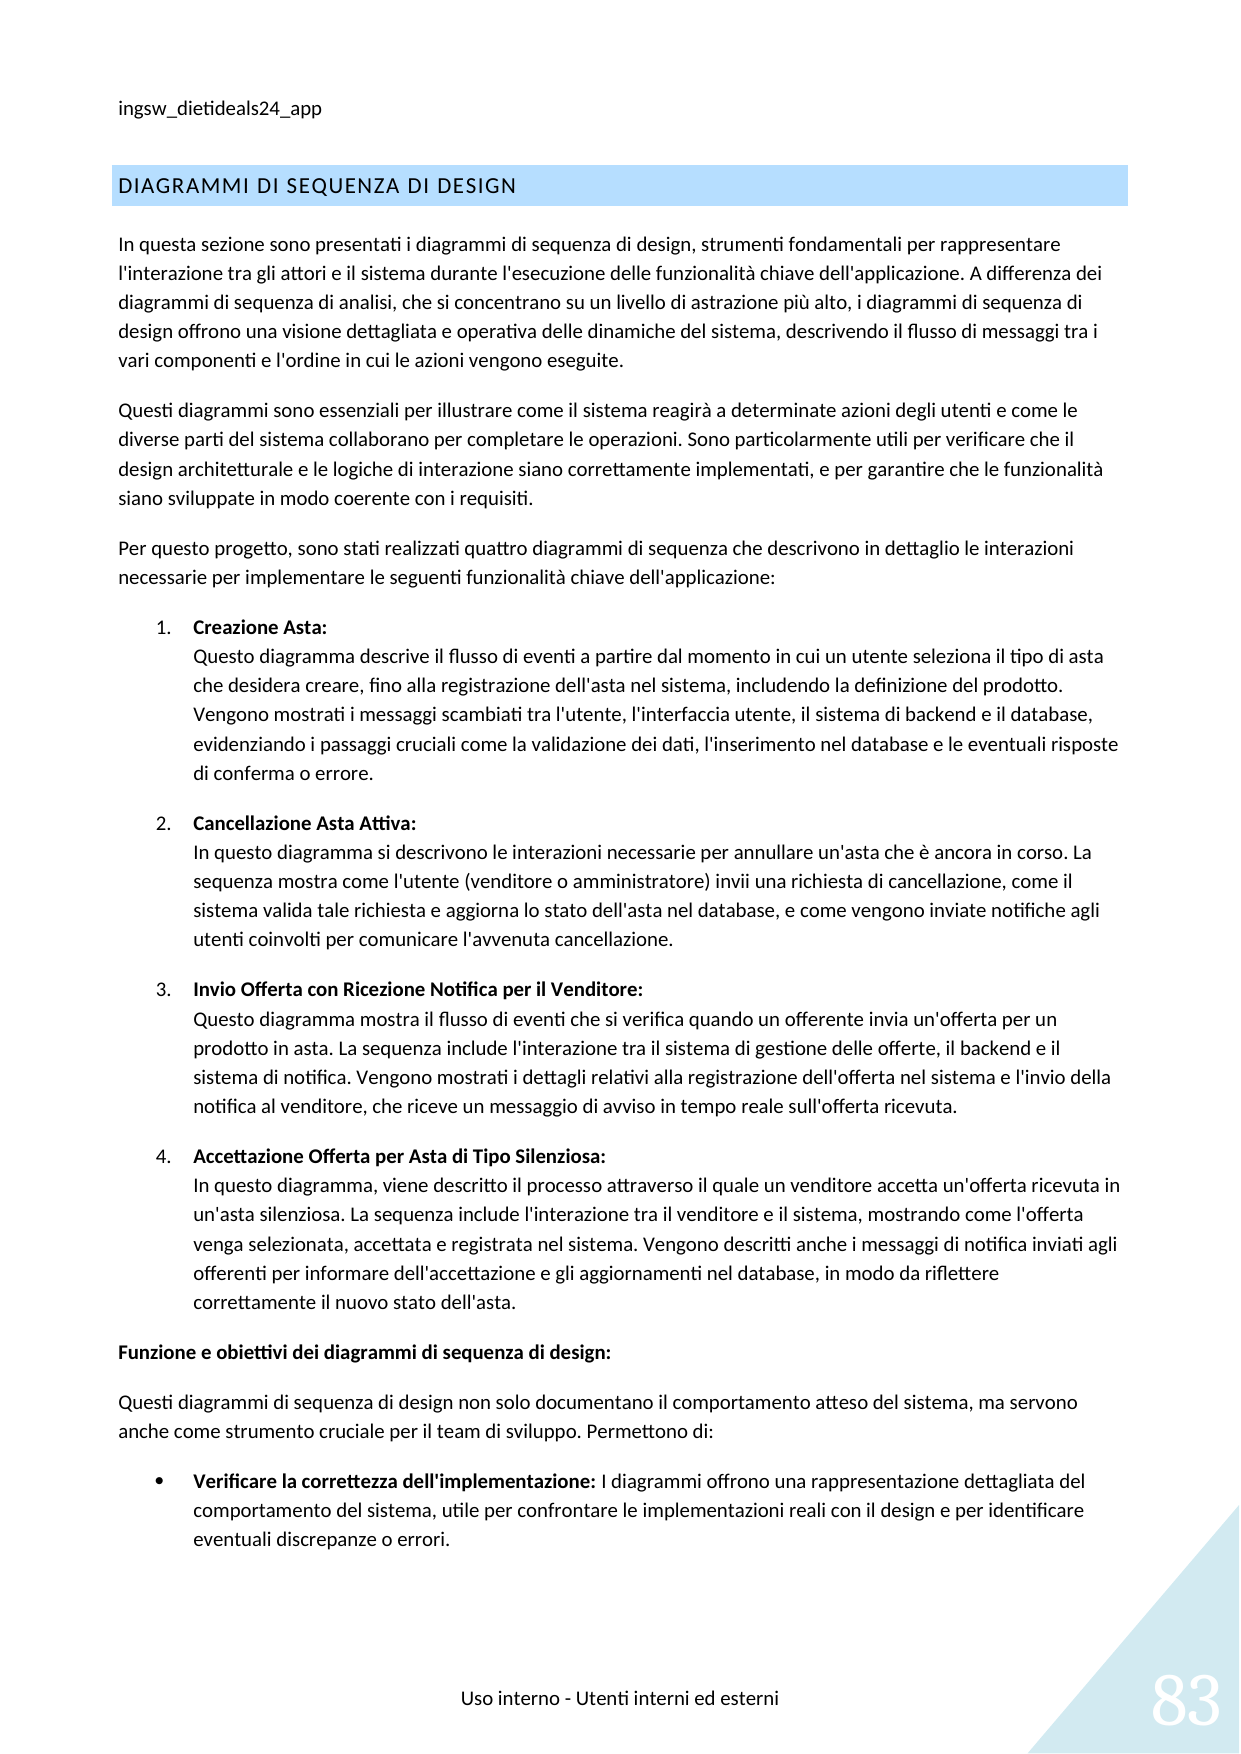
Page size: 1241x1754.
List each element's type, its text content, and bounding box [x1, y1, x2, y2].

list Creazione Asta: Questo diagramma descrive il flusso di eventi a partire dal momento in cui un utente seleziona il tipo di asta che desidera creare, fino alla registrazione dell'asta nel sistema, includendo la definizione del prodotto. Vengono mostrati i messaggi scambiati tra l'utente, l'interfaccia utente, il sistema di backend e il database, evidenziando i passaggi cruciali come la validazione dei dati, l'inserimento nel database e le eventuali risposte di conferma o errore. [156, 614, 1122, 785]
text In questa sezione sono presentati i diagrammi di sequenza di design, strumenti fondamentali per rappresentare l'interazione tra gli attori e il sistema durante l'esecuzione delle funzionalità chiave dell'applicazione. A differenza dei diagrammi di sequenza di analisi, che si concentrano su un livello di astrazione più alto, i diagrammi di sequenza di design offrono una visione dettagliata e operativa delle dinamiche del sistema, descrivendo il flusso di messaggi tra i vari componenti e l'ordine in cui le azioni vengono eseguite. [118, 231, 1122, 373]
text Questi diagrammi sono essenziali per illustrare come il sistema reagirà a determinate azioni degli utenti e come le diverse parti del sistema collaborano per completare le operazioni. Sono particolarmente utili per verificare che il design architetturale e le logiche di interazione siano correttamente implementati, e per garantire che le funzionalità siano sviluppate in modo coerente con i requisiti. [118, 397, 1122, 510]
list Cancellazione Asta Attiva: In questo diagramma si descrivono le interazioni necessarie per annullare un'asta che è ancora in corso. La sequenza mostra come l'utente (venditore o amministratore) invii una richiesta di cancellazione, come il sistema valida tale richiesta e aggiorna lo stato dell'asta nel database, e come vengono inviate notifiche agli utenti coinvolti per comunicare l'avvenuta cancellazione. [156, 810, 1122, 952]
text Funzione e obiettivi dei diagrammi di sequenza di design: [118, 1339, 1122, 1364]
text Questi diagrammi di sequenza di design non solo documentano il comportamento atteso del sistema, ma servono anche come strumento cruciale per il team di sviluppo. Permettono di: [118, 1389, 1122, 1444]
text Per questo progetto, sono stati realizzati quattro diagrammi di sequenza che descrivono in dettaglio le interazioni necessarie per implementare le seguenti funzionalità chiave dell'applicazione: [118, 535, 1122, 589]
subtitle Diagrammi di sequenza di design [118, 172, 1122, 199]
list Verificare la correttezza dell'implementazione: I diagrammi offrono una rappresentazione dettagliata del comportamento del sistema, utile per confrontare le implementazioni reali con il design e per identificare eventuali discrepanze o errori. [156, 1468, 1122, 1552]
list Accettazione Offerta per Asta di Tipo Silenziosa: In questo diagramma, viene descritto il processo attraverso il quale un venditore accetta un'offerta ricevuta in un'asta silenziosa. La sequenza include l'interazione tra il venditore e il sistema, mostrando come l'offerta venga selezionata, accettata e registrata nel sistema. Vengono descritti anche i messaggi di notifica inviati agli offerenti per informare dell'accettazione e gli aggiornamenti nel database, in modo da riflettere correttamente il nuovo stato dell'asta. [156, 1143, 1122, 1314]
list Invio Offerta con Ricezione Notifica per il Venditore: Questo diagramma mostra il flusso di eventi che si verifica quando un offerente invia un'offerta per un prodotto in asta. La sequenza include l'interazione tra il sistema di gestione delle offerte, il backend e il sistema di notifica. Vengono mostrati i dettagli relativi alla registrazione dell'offerta nel sistema e l'invio della notifica al venditore, che riceve un messaggio di avviso in tempo reale sull'offerta ricevuta. [156, 977, 1122, 1119]
